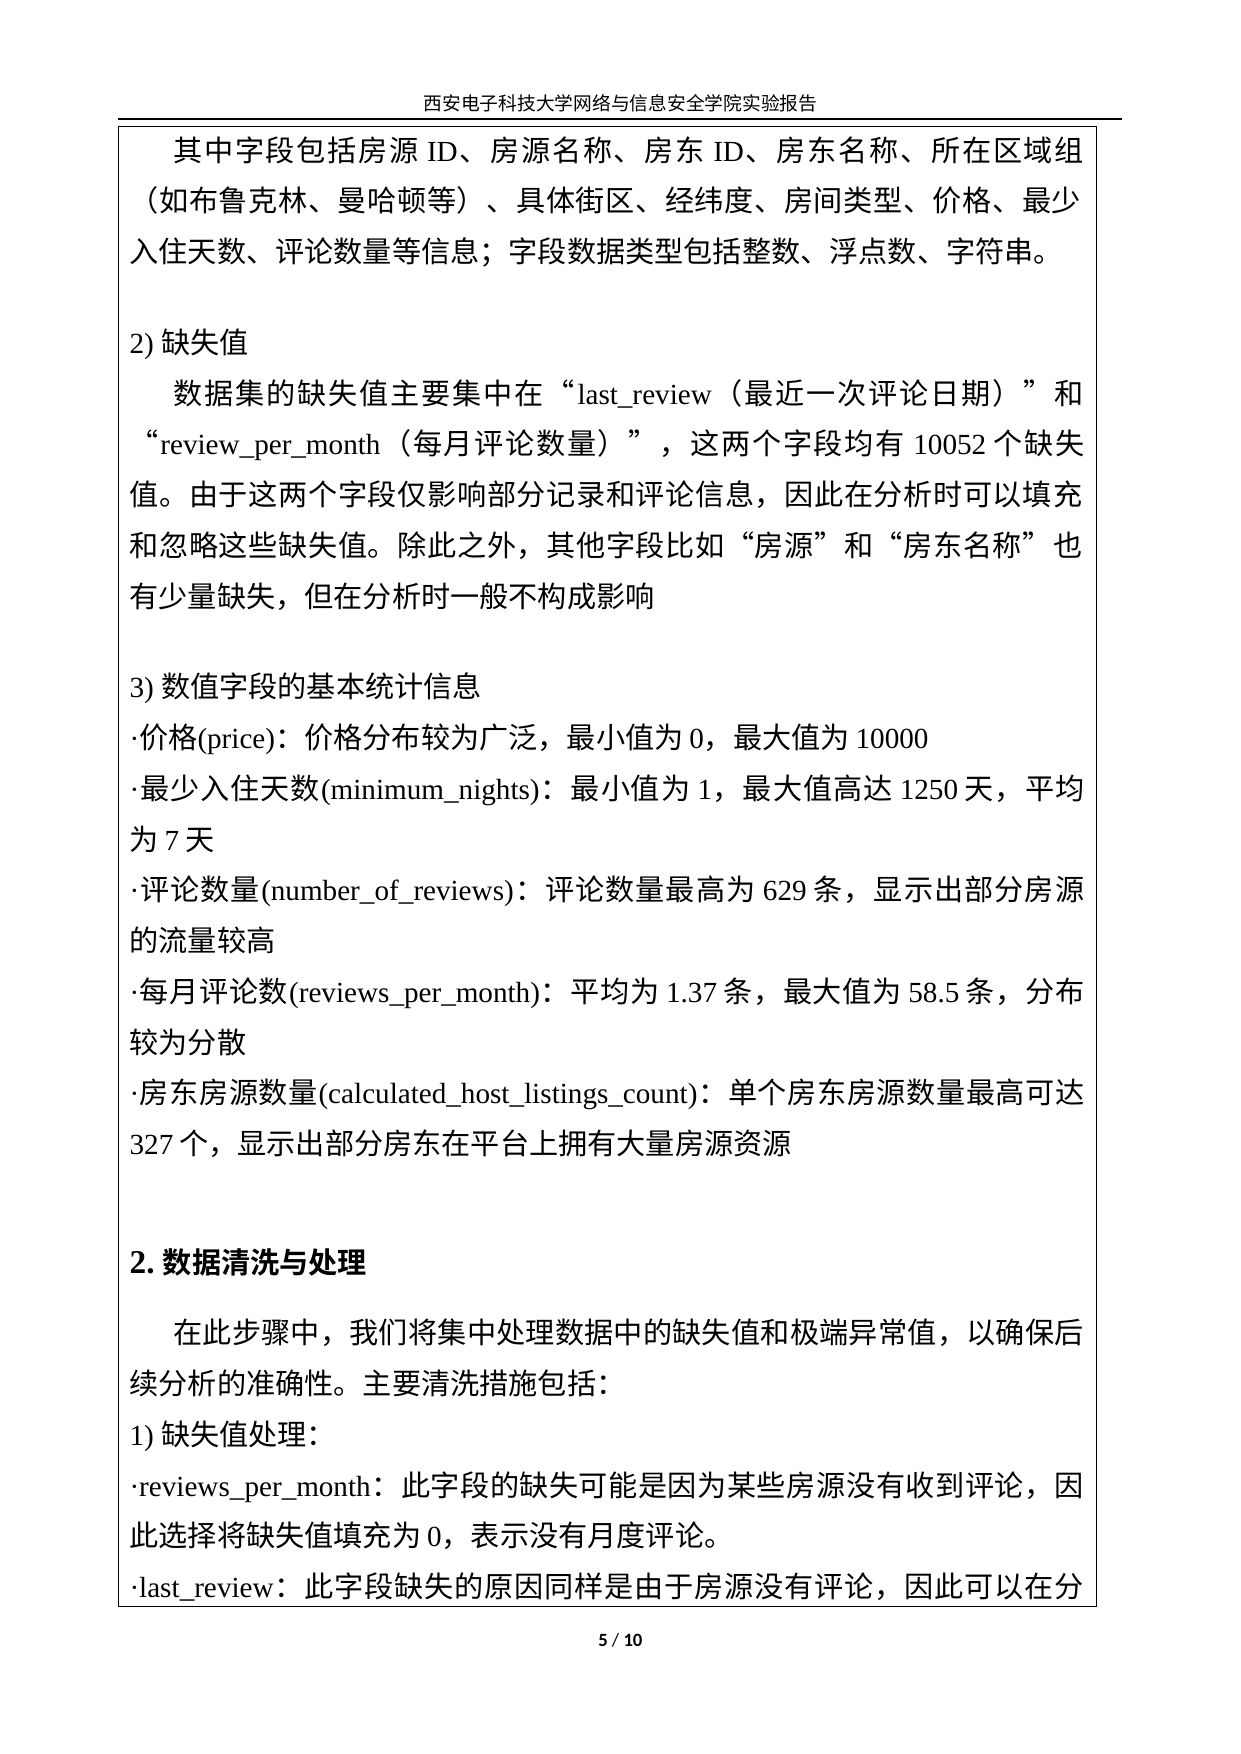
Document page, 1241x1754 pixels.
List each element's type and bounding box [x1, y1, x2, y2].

table_cell [119, 127, 1096, 1606]
